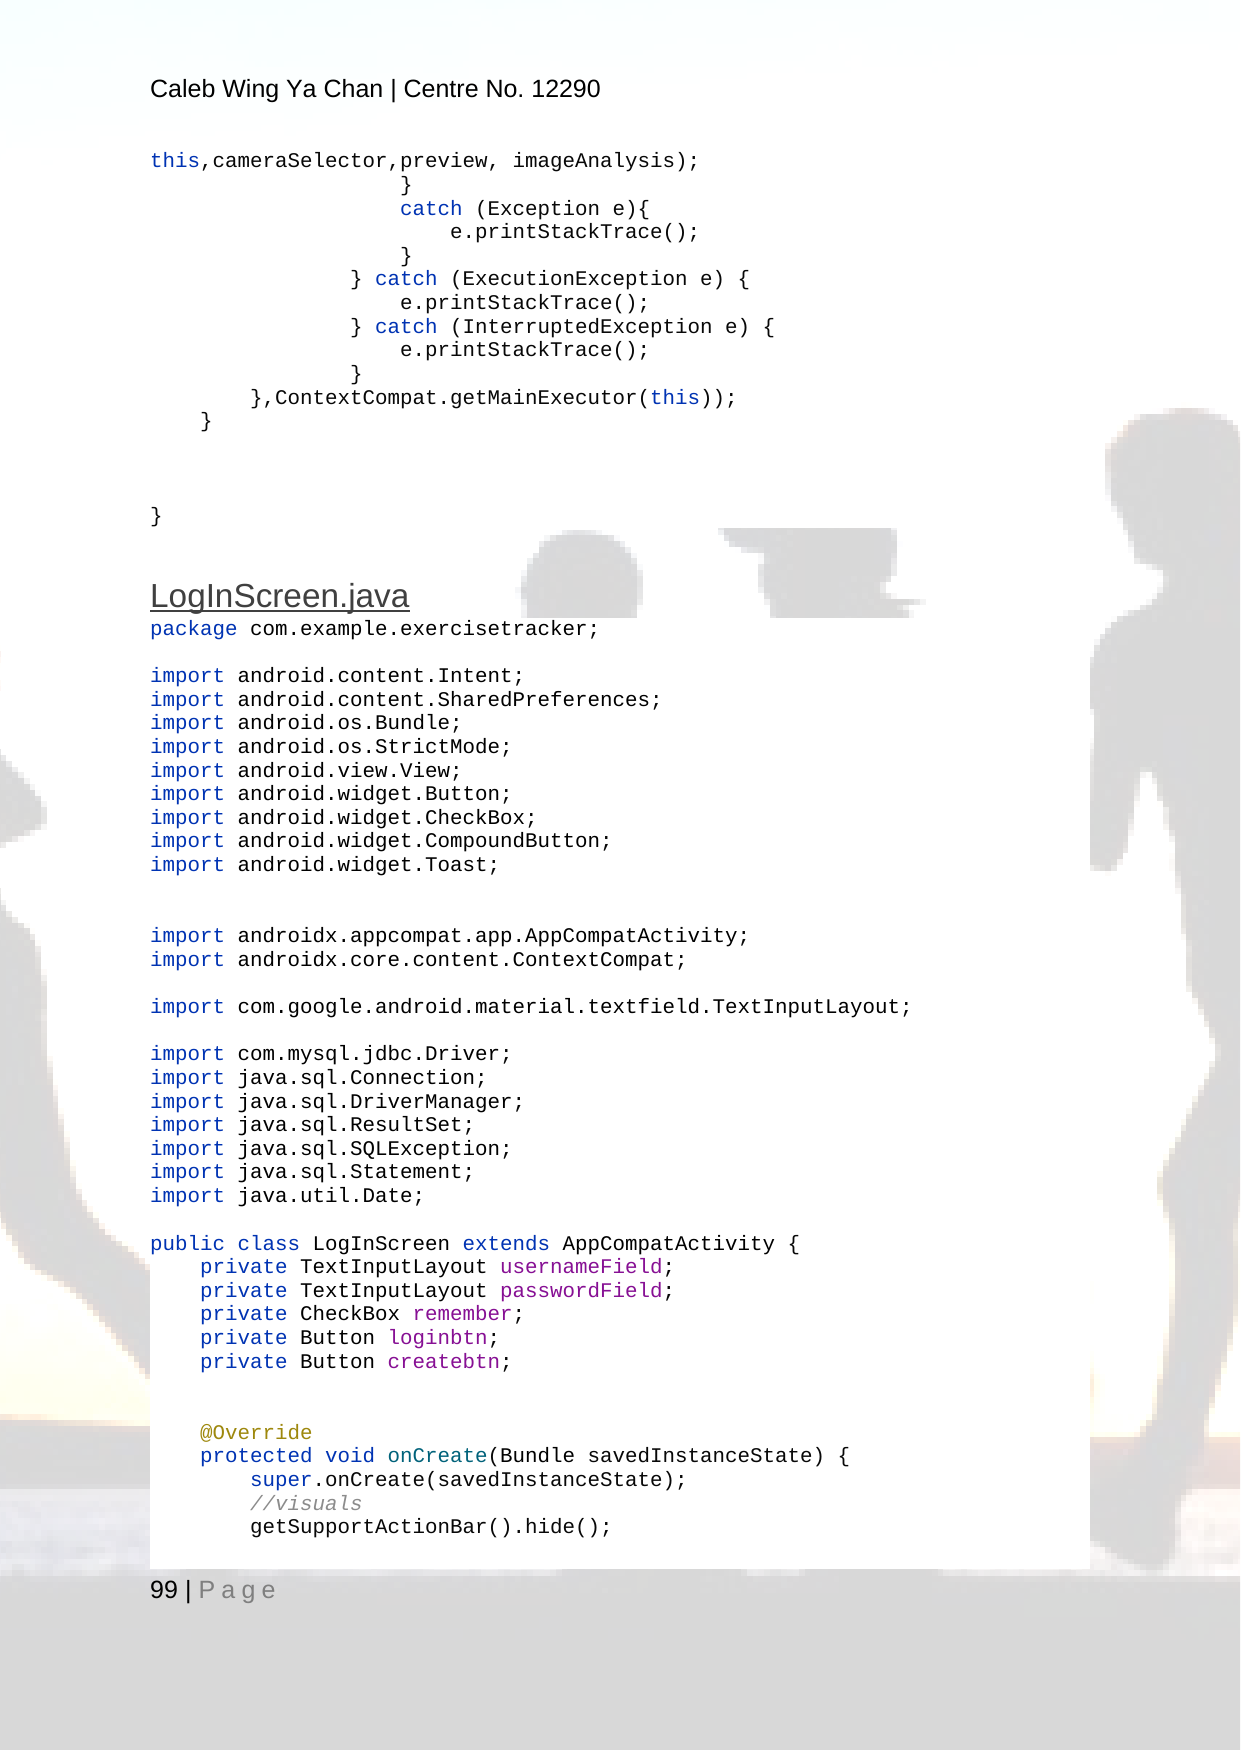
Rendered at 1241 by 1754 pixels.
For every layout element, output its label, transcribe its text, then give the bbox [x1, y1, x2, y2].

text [150, 618, 1090, 1569]
subtitle LogInScreen.java [150, 576, 1090, 615]
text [150, 150, 1090, 528]
